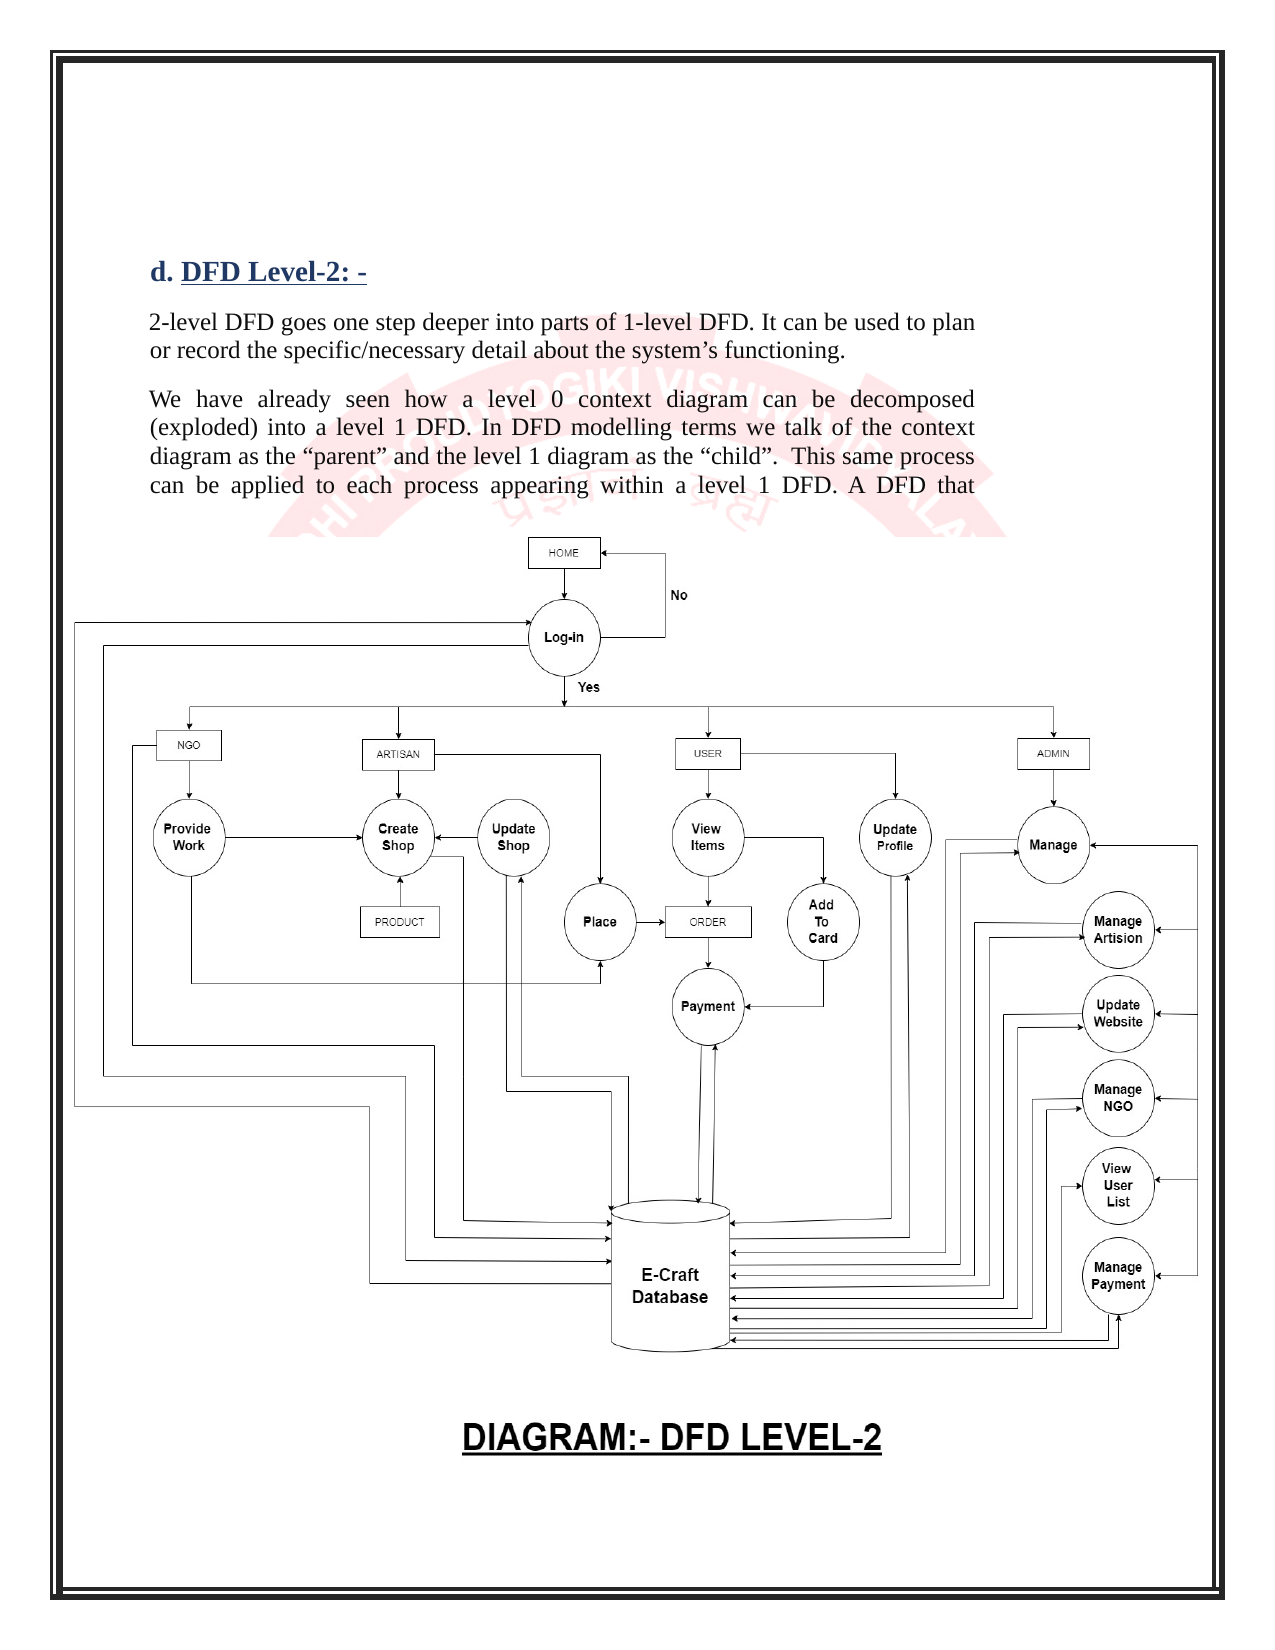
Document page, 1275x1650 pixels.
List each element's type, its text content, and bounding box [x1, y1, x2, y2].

text 2-level DFD goes one step deeper into parts of 1-level DFD. It can be used to plan or record the specific/necessary detail about the system’s functioning. [148, 307, 976, 364]
picture [69, 537, 1201, 1496]
text We have already seen how a level 0 context diagram can be decomposed (exploded) into a level 1 DFD. In DFD modelling terms we talk of the context diagram as the “parent” and the level 1 diagram as the “child”. This same process can be applied to each process appearing within a level 1 DFD. A DFD that represents a decomposed level 1 DFD process is called a level 2 DFD. There can be a level 2 DFD for each process that appears in the level 1 DFD. [148, 384, 976, 499]
text d. DFD Level-2: - [150, 254, 1125, 288]
